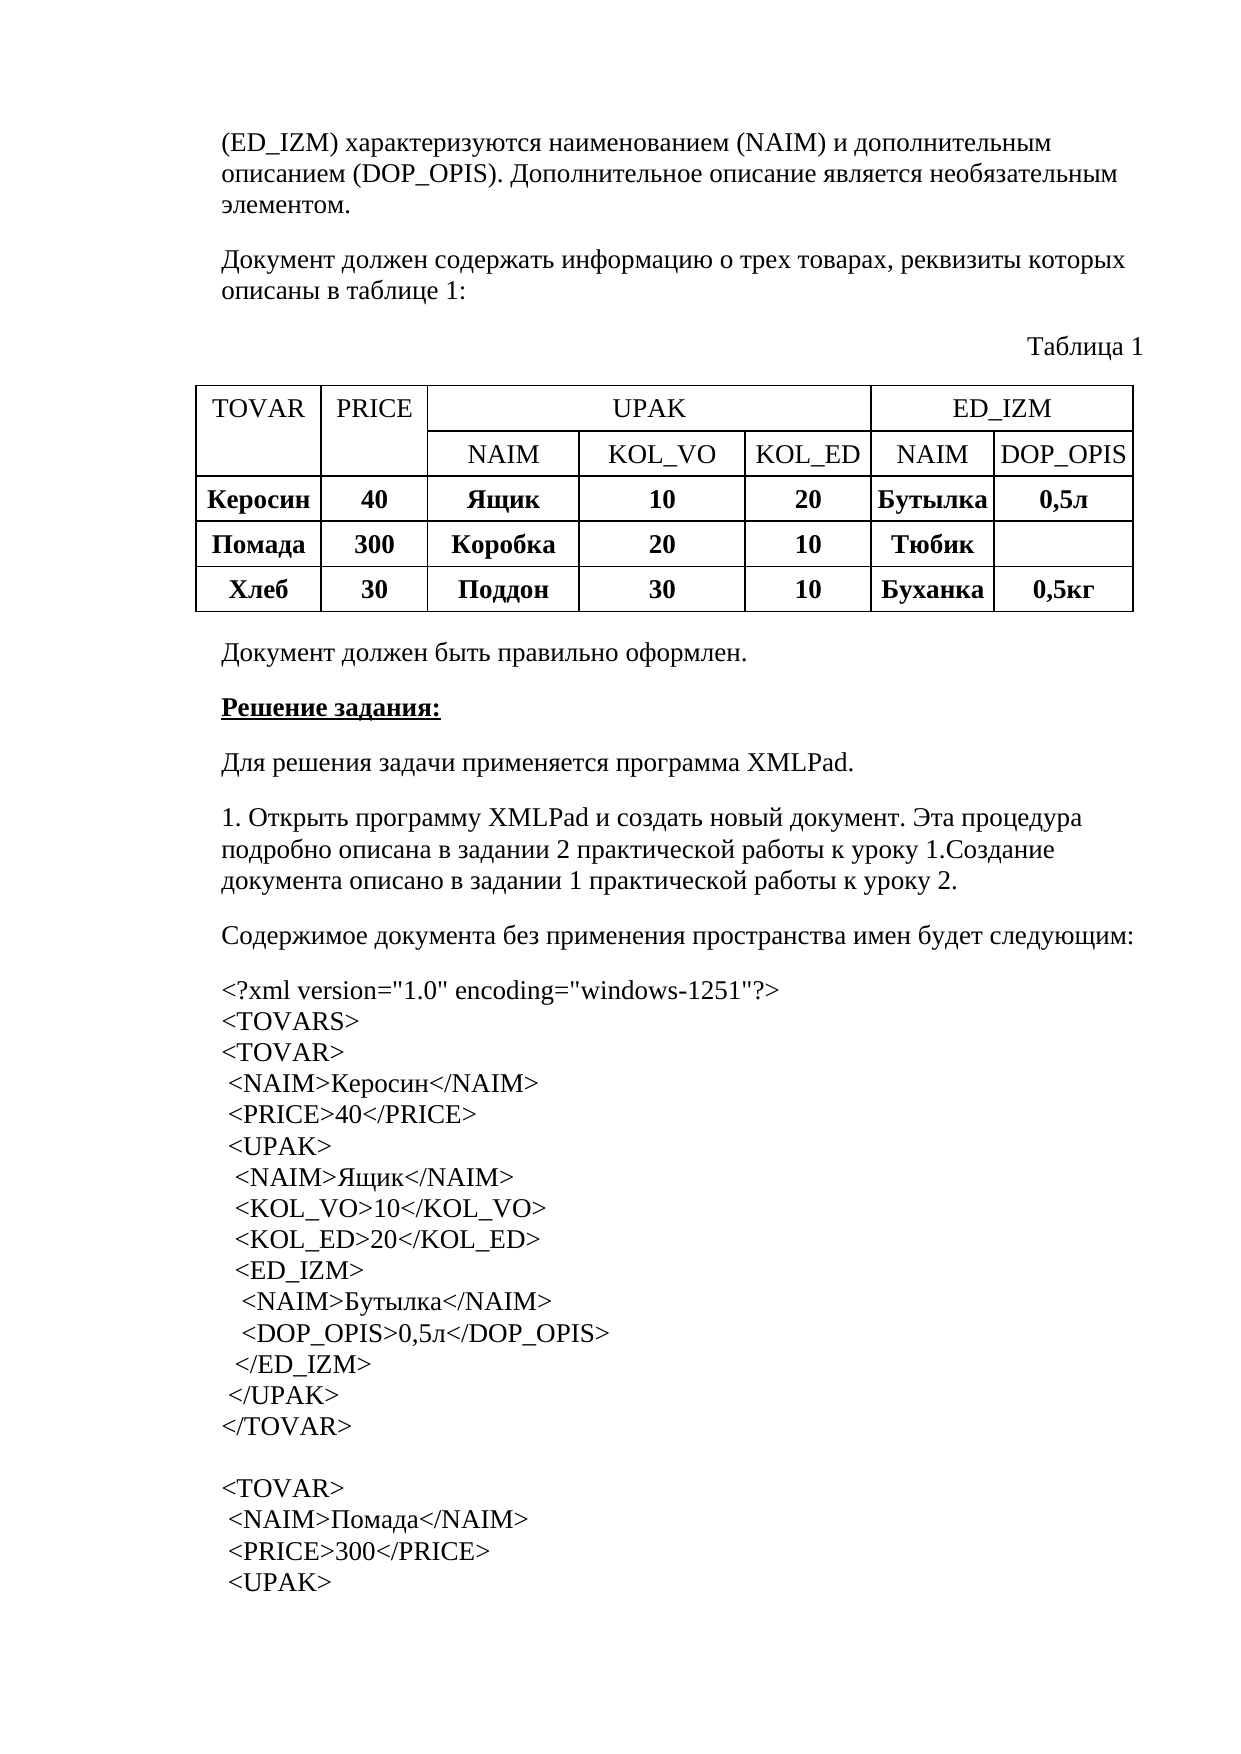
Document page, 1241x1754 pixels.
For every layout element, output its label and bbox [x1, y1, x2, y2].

table_header [177, 118, 1152, 1605]
